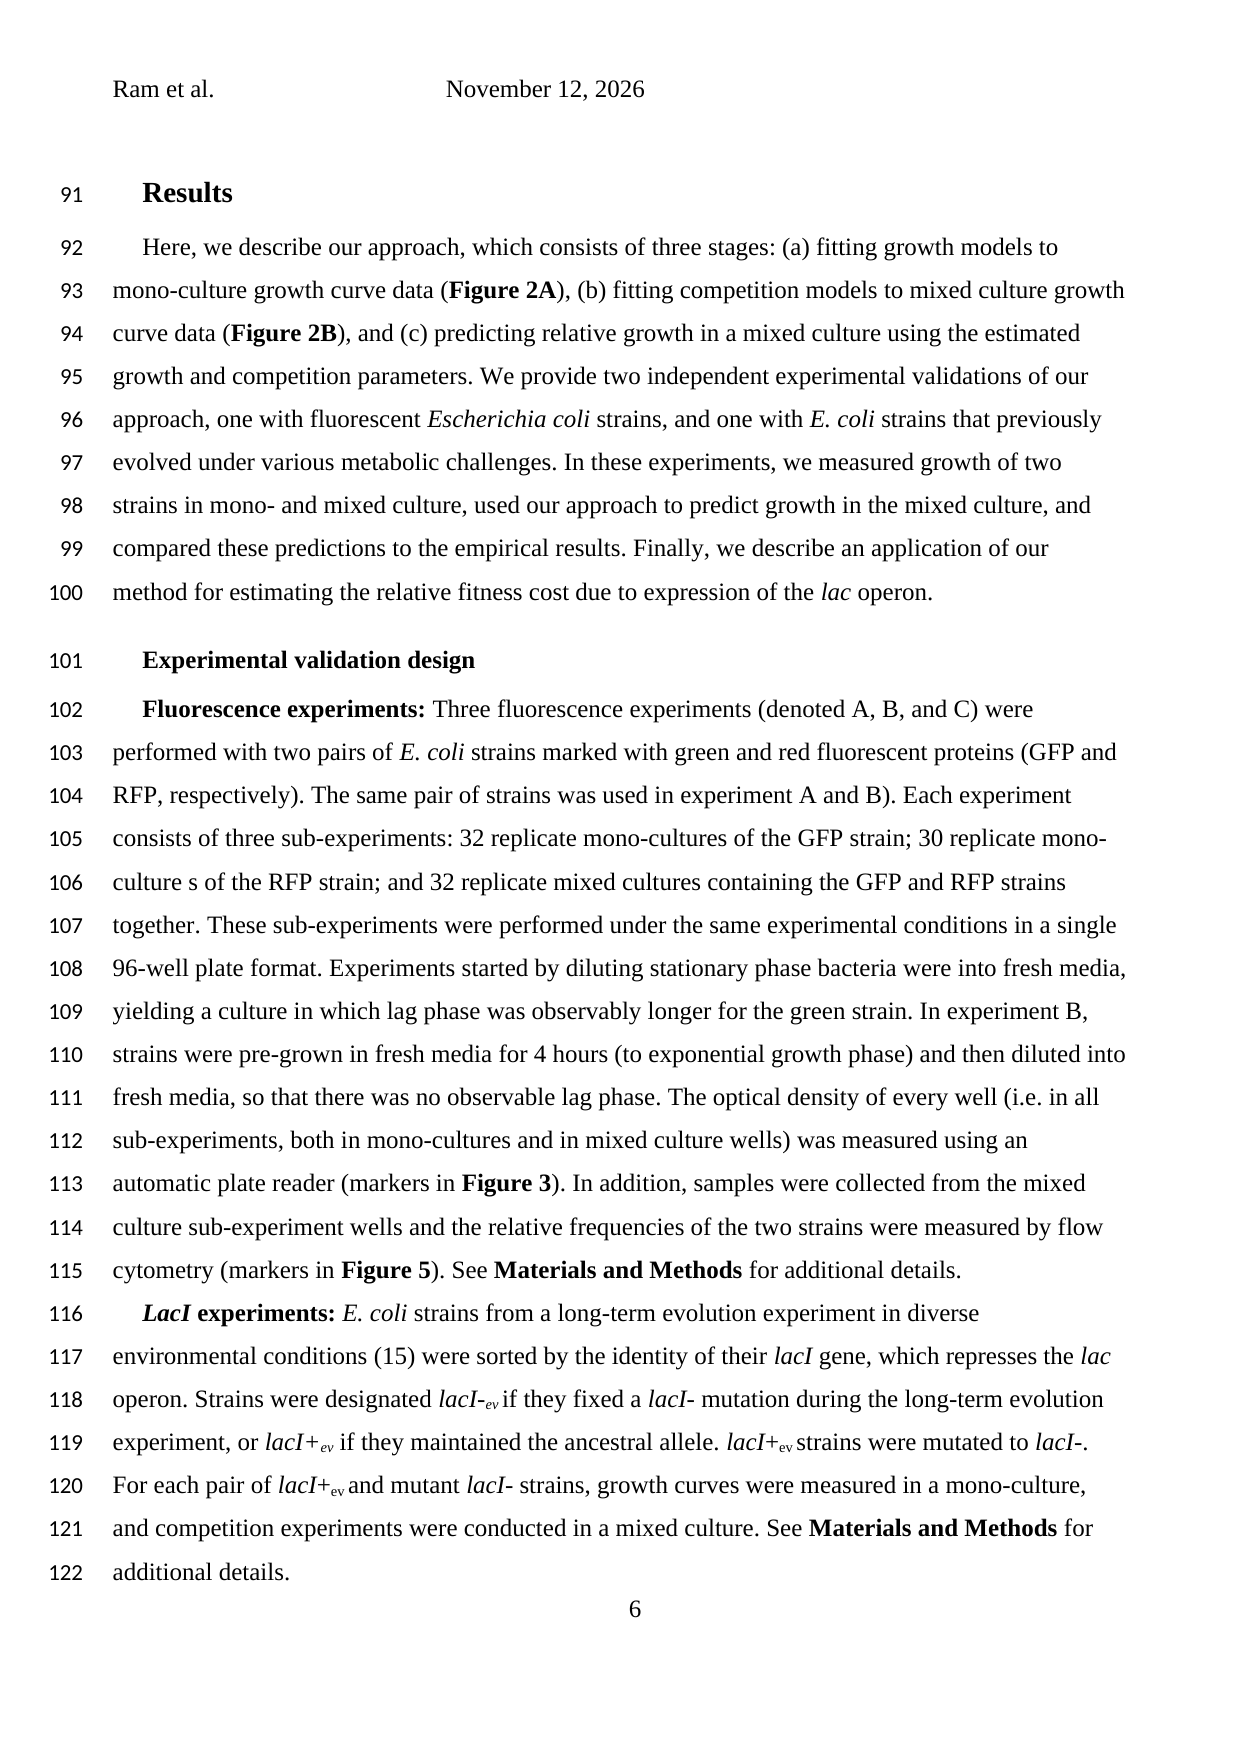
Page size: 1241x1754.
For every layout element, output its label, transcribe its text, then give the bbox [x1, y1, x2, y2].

text LacI experiments: E. coli strains from a long-term evolution experiment in diverse environmental conditions (15) were sorted by the identity of their lacI gene, which represses the lac operon. Strains were designated lacI-ev if they fixed a lacI- mutation during the long-term evolution experiment, or lacI+ev if they maintained the ancestral allele. lacI+ev strains were mutated to lacI-. For each pair of lacI+ev and mutant lacI- strains, growth curves were measured in a mono-culture, and competition experiments were conducted in a mixed culture. See Materials and Methods for additional details. [112, 1298, 1128, 1585]
subtitle Experimental validation design [112, 645, 1128, 673]
text Fluorescence experiments: Three fluorescence experiments (denoted A, B, and C) were performed with two pairs of E. coli strains marked with green and red fluorescent proteins (GFP and RFP, respectively). The same pair of strains was used in experiment A and B). Each experiment consists of three sub-experiments: 32 replicate mono-cultures of the GFP strain; 30 replicate mono-culture s of the RFP strain; and 32 replicate mixed cultures containing the GFP and RFP strains together. These sub-experiments were performed under the same experimental conditions in a single 96-well plate format. Experiments started by diluting stationary phase bacteria were into fresh media, yielding a culture in which lag phase was observably longer for the green strain. In experiment B, strains were pre-grown in fresh media for 4 hours (to exponential growth phase) and then diluted into fresh media, so that there was no observable lag phase. The optical density of every well (i.e. in all sub-experiments, both in mono-cultures and in mixed culture wells) was measured using an automatic plate reader (markers in Figure 3). In addition, samples were collected from the mixed culture sub-experiment wells and the relative frequencies of the two strains were measured by flow cytometry (markers in Figure 5). See Materials and Methods for additional details. [112, 694, 1128, 1283]
subtitle Results [112, 175, 1128, 208]
text Here, we describe our approach, which consists of three stages: (a) fitting growth models to mono-culture growth curve data (Figure 2A), (b) fitting competition models to mixed culture growth curve data (Figure 2B), and (c) predicting relative growth in a mixed culture using the estimated growth and competition parameters. We provide two independent experimental validations of our approach, one with fluorescent Escherichia coli strains, and one with E. coli strains that previously evolved under various metabolic challenges. In these experiments, we measured growth of two strains in mono- and mixed culture, used our approach to predict growth in the mixed culture, and compared these predictions to the empirical results. Finally, we describe an application of our method for estimating the relative fitness cost due to expression of the lac operon. [112, 232, 1128, 605]
